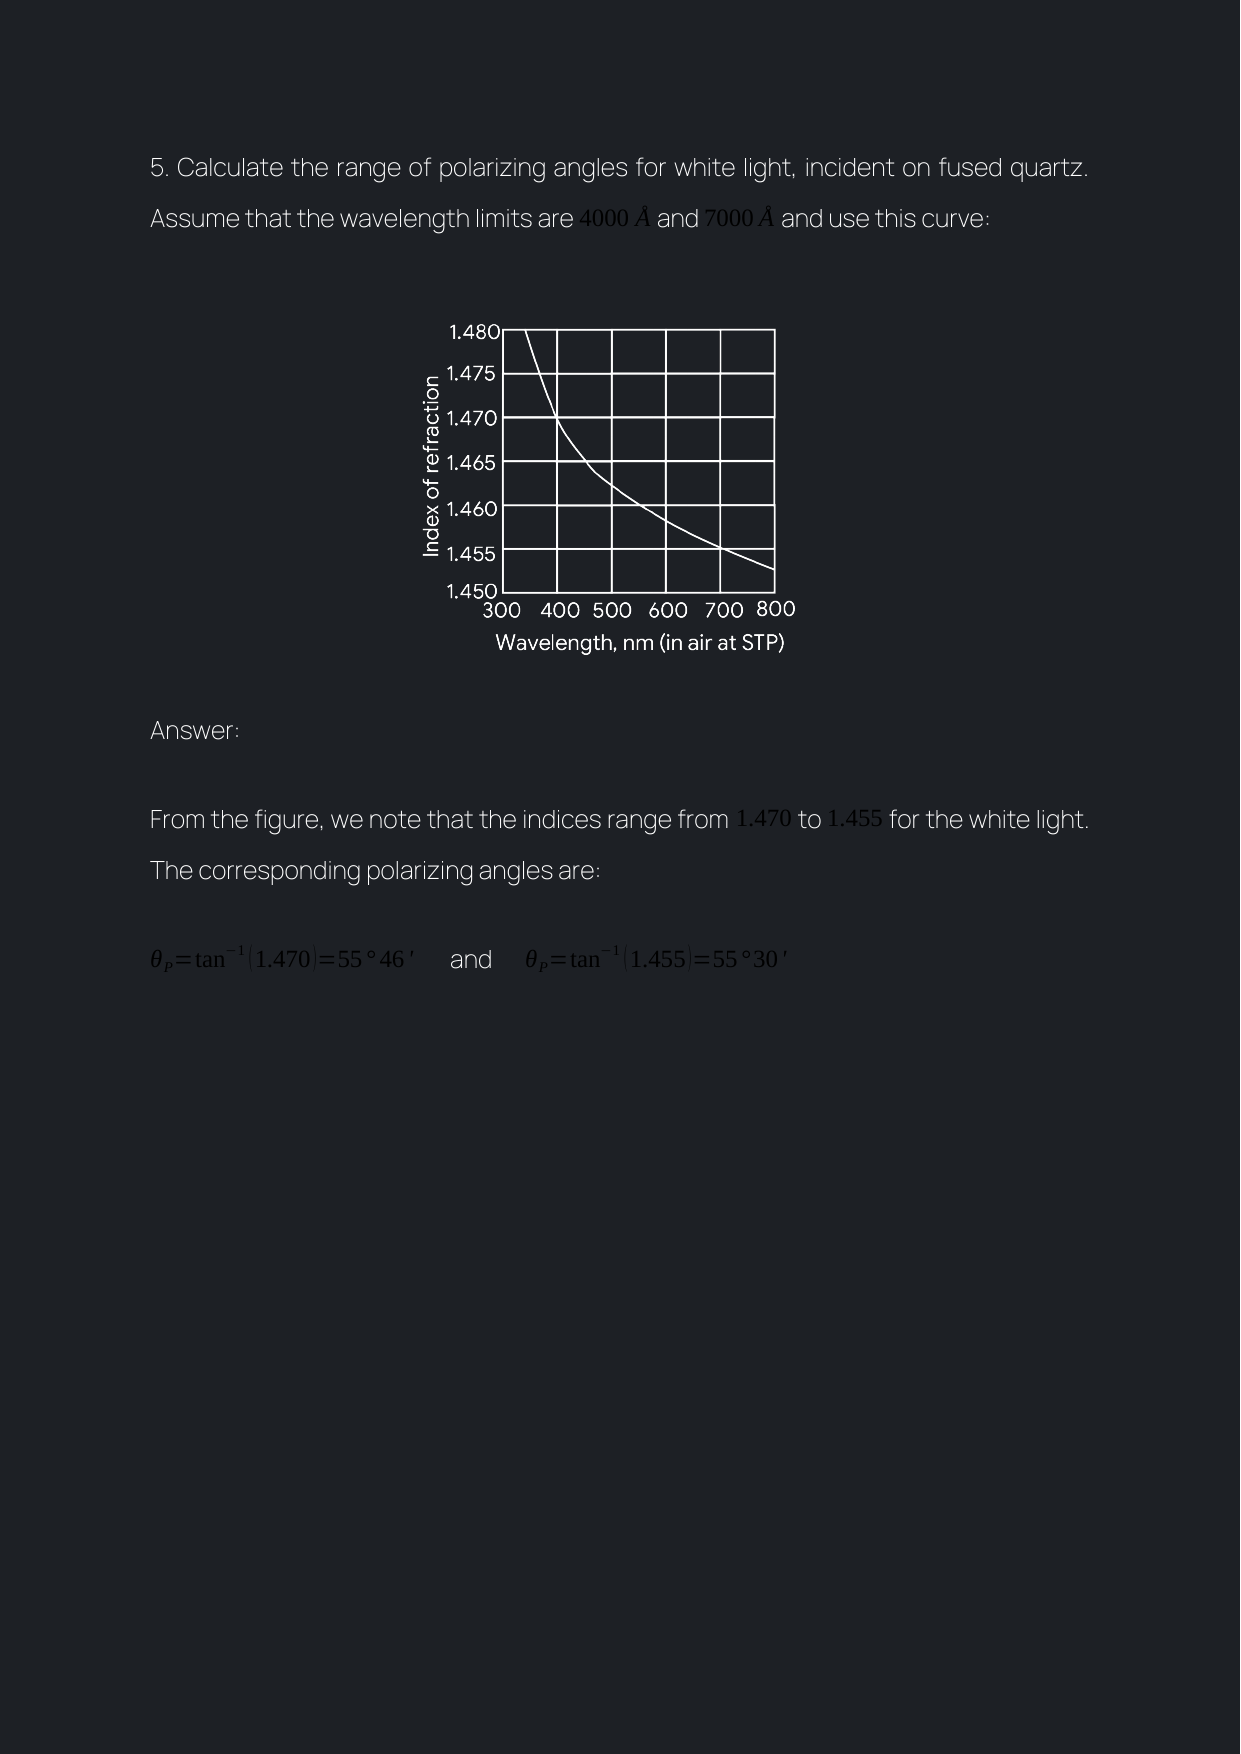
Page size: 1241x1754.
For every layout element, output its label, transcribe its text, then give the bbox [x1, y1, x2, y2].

picture [417, 290, 823, 658]
text 5. Calculate the range of polarizing angles for white light, incident on fused quartz. Assume that the wavelength limits are and and use this curve: [150, 150, 1090, 235]
text From the figure, we note that the indices range from to for the white light. The corresponding polarizing angles are: [150, 801, 1090, 887]
text and [150, 941, 1090, 976]
text Answer: [150, 713, 1090, 747]
